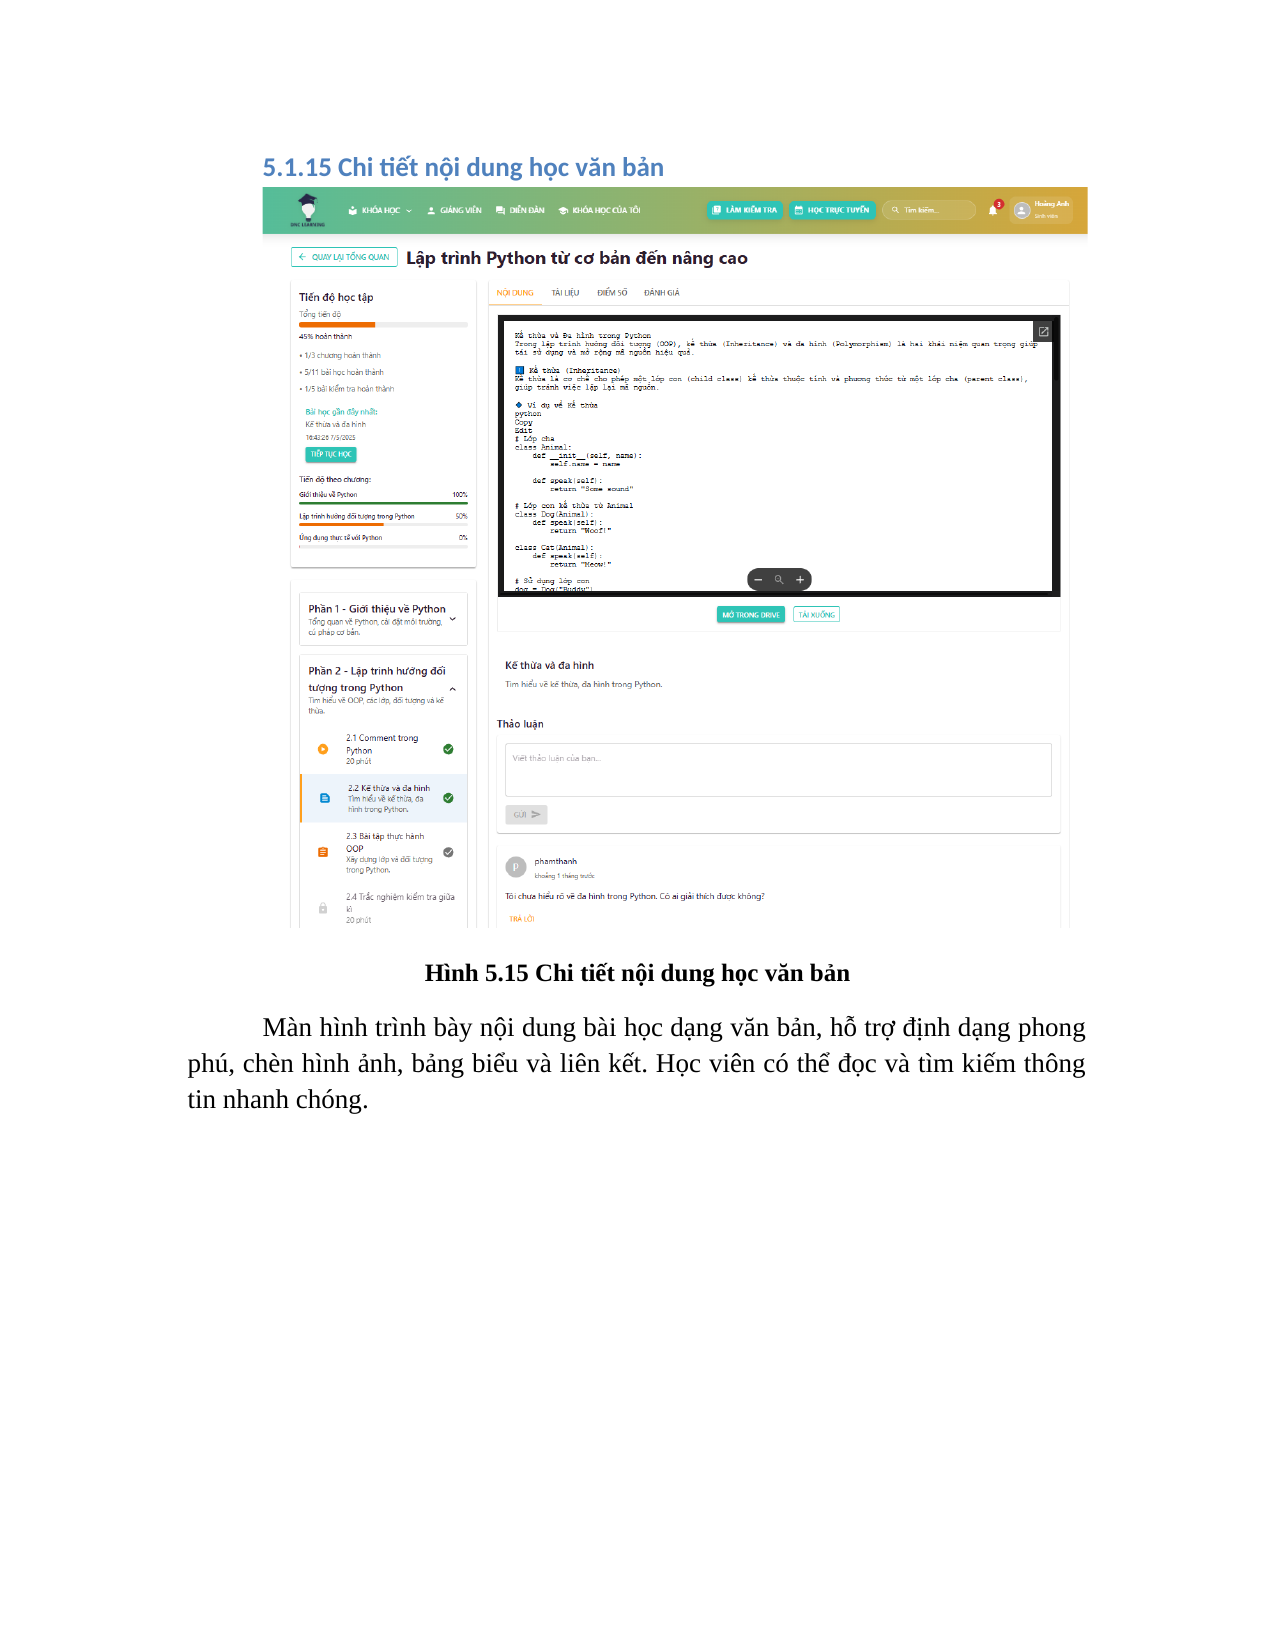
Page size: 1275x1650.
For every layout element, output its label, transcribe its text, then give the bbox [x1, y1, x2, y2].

text Màn hình trình bày nội dung bài học dạng văn bản, hỗ trợ định dạng phong phú, chèn hình ảnh, bảng biểu và liên kết. Học viên có thể đọc và tìm kiếm thông tin nhanh chóng. [187, 1011, 1087, 1114]
picture [262, 187, 1088, 928]
text Hình 5.15 Chi tiết nội dung học văn bản [187, 958, 1087, 986]
subtitle 5.1.15 Chi tiết nội dung học văn bản [187, 150, 1087, 183]
